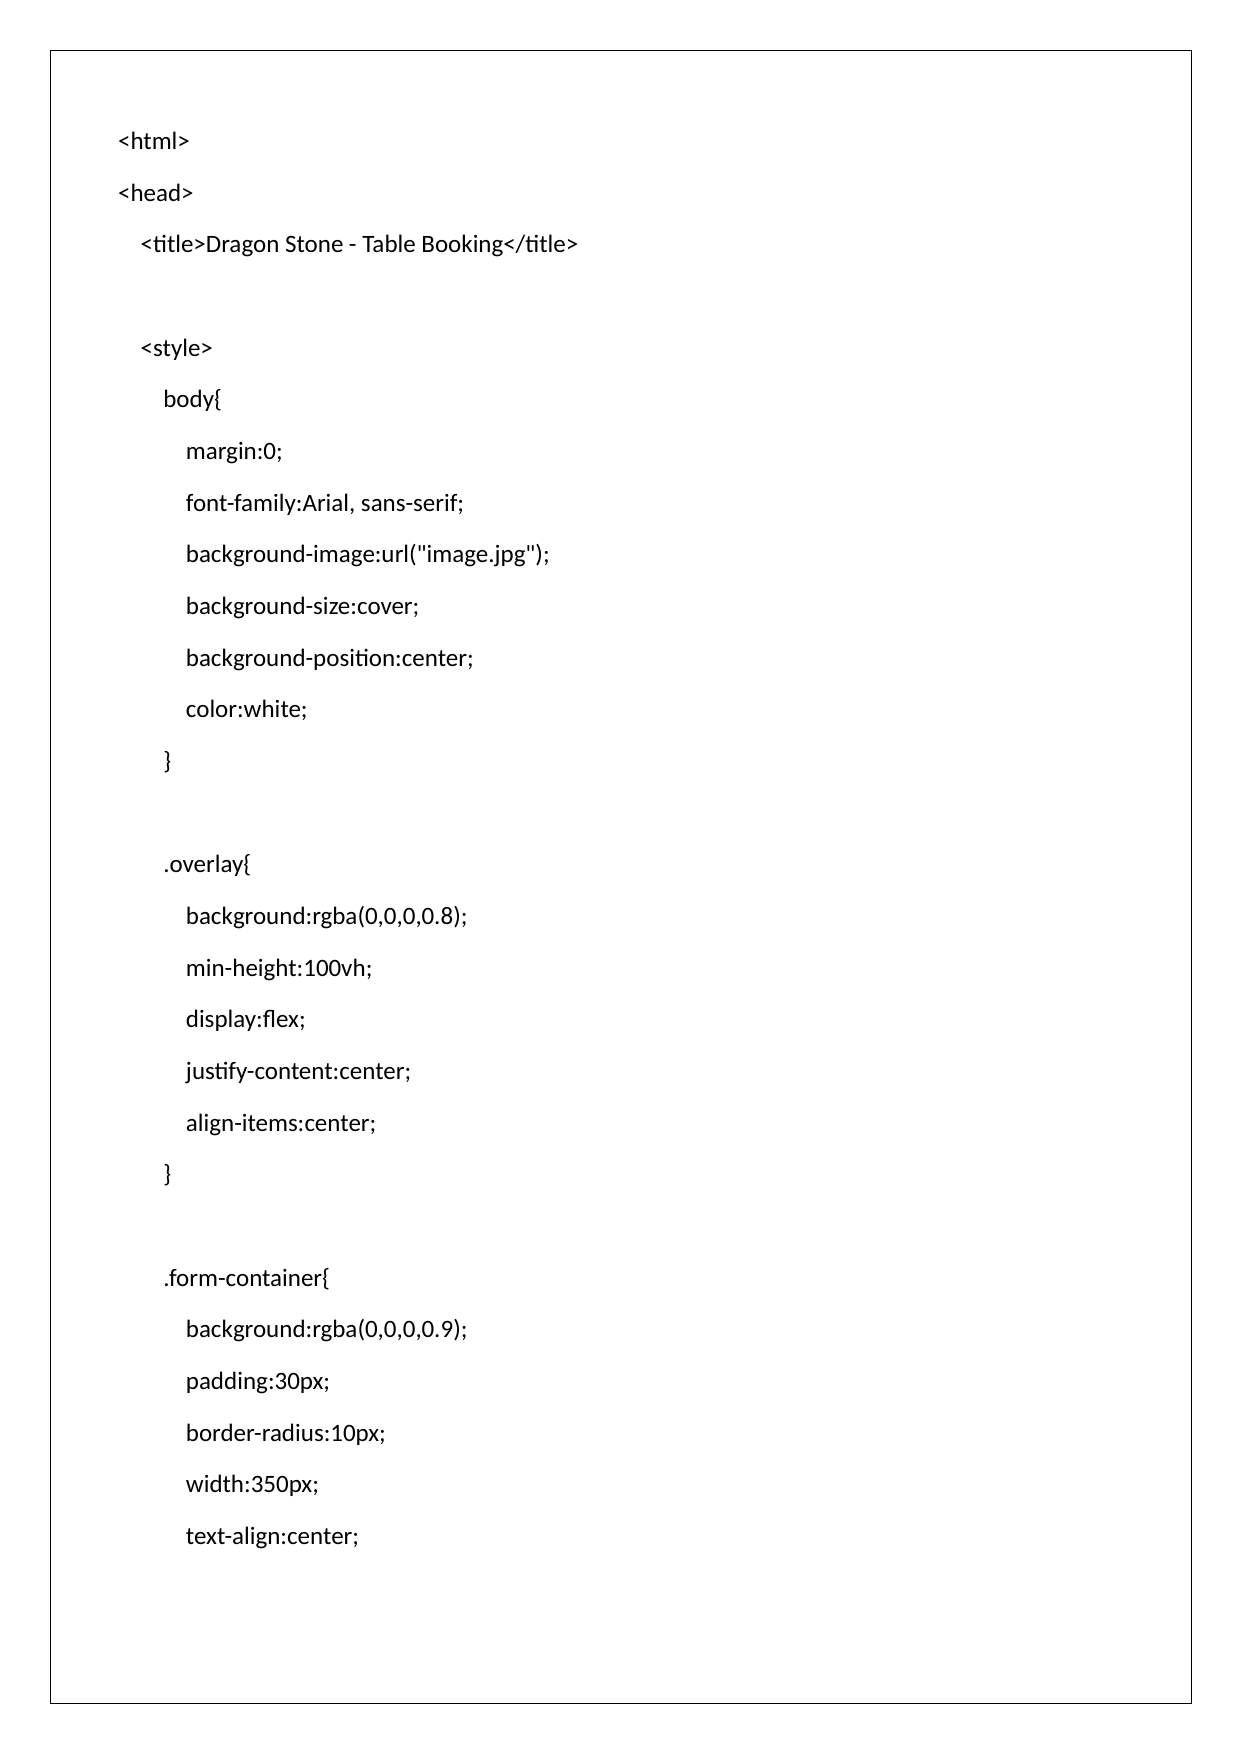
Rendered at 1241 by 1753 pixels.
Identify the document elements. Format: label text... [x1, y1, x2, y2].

text background-size:cover; [118, 590, 1122, 621]
text background:rgba(0,0,0,0.9); [118, 1313, 1122, 1344]
text <head> [118, 177, 1122, 207]
text display:flex; [118, 1003, 1122, 1034]
text body{ [118, 383, 1122, 414]
text background:rgba(0,0,0,0.8); [118, 900, 1122, 931]
text width:350px; [118, 1468, 1122, 1499]
text justify-content:center; [118, 1055, 1122, 1086]
text background-image:url("image.jpg"); [118, 538, 1122, 569]
text font-family:Arial, sans-serif; [118, 487, 1122, 517]
text .form-container{ [118, 1262, 1122, 1292]
text text-align:center; [118, 1520, 1122, 1551]
text border-radius:10px; [118, 1417, 1122, 1447]
text <html> [118, 125, 1122, 156]
text } [118, 1158, 1122, 1189]
text padding:30px; [118, 1365, 1122, 1396]
text <style> [118, 332, 1122, 362]
text .overlay{ [118, 848, 1122, 879]
text margin:0; [118, 435, 1122, 466]
text background-position:center; [118, 642, 1122, 672]
text <title>Dragon Stone - Table Booking</title> [118, 228, 1122, 259]
text } [118, 745, 1122, 776]
text min-height:100vh; [118, 952, 1122, 982]
text color:white; [118, 693, 1122, 724]
text align-items:center; [118, 1107, 1122, 1137]
